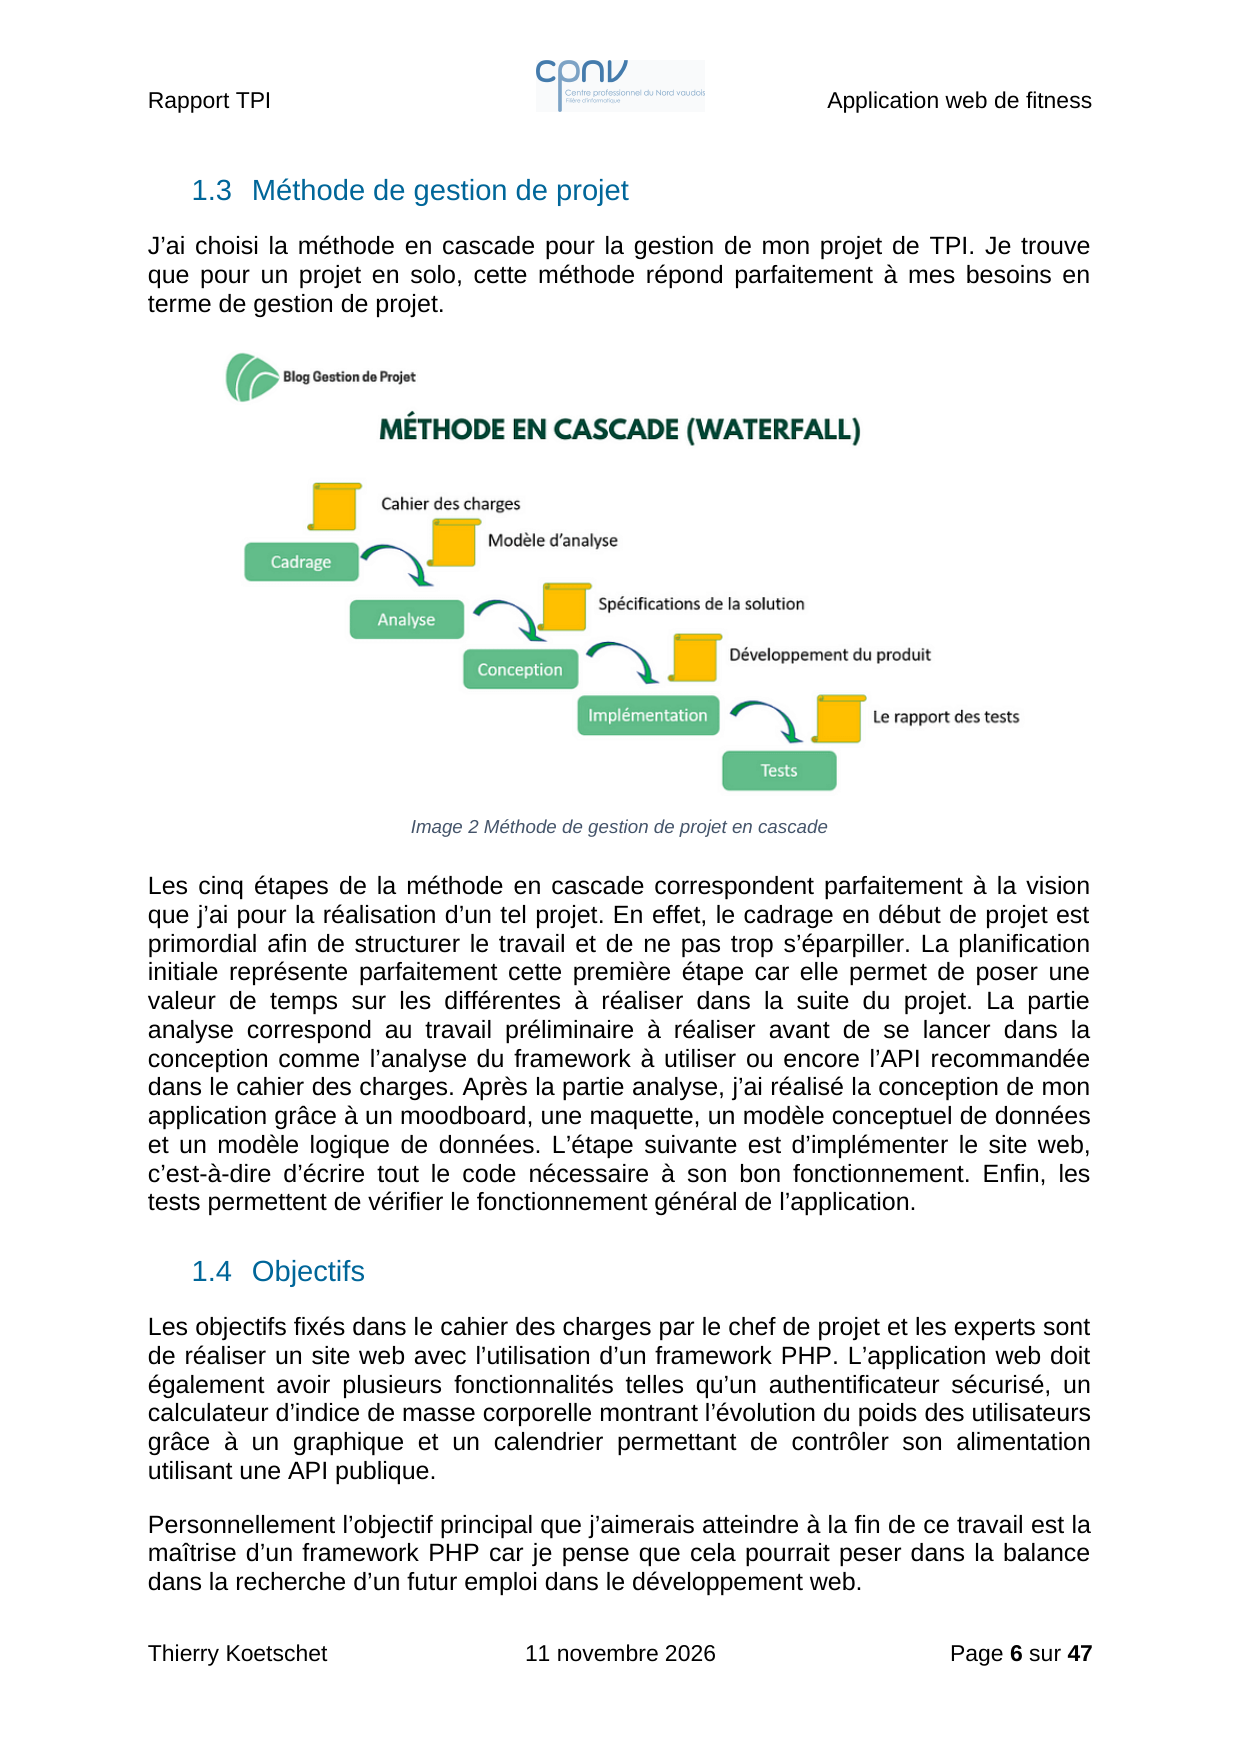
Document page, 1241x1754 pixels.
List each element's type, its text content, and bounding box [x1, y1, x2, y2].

text J’ai choisi la méthode en cascade pour la gestion de mon projet de TPI. Je trouve que pour un projet en solo, cette méthode répond parfaitement à mes besoins en terme de gestion de projet. [148, 231, 1092, 317]
text Image 2 Méthode de gestion de projet en cascade [148, 816, 1092, 838]
picture [210, 342, 1031, 804]
text Les cinq étapes de la méthode en cascade correspondent parfaitement à la vision que j’ai pour la réalisation d’un tel projet. En effet, le cadrage en début de projet est primordial afin de structurer le travail et de ne pas trop s’éparpiller. La planification initiale représente parfaitement cette première étape car elle permet de poser une valeur de temps sur les différentes à réaliser dans la suite du projet. La partie analyse correspond au travail préliminaire à réaliser avant de se lancer dans la conception comme l’analyse du framework à utiliser ou encore l’API recommandée dans le cahier des charges. Après la partie analyse, j’ai réalisé la conception de mon application grâce à un moodboard, une maquette, un modèle conceptuel de données et un modèle logique de données. L’étape suivante est d’implémenter le site web, c’est-à-dire d’écrire tout le code nécessaire à son bon fonctionnement. Enfin, les tests permettent de vérifier le fonctionnement général de l’application. [148, 871, 1092, 1216]
subtitle Objectifs [191, 1254, 1092, 1287]
text Personnellement l’objectif principal que j’aimerais atteindre à la fin de ce travail est la maîtrise d’un framework PHP car je pense que cela pourrait peser dans la balance dans la recherche d’un futur emploi dans le développement web. [148, 1510, 1092, 1596]
subtitle Méthode de gestion de projet [191, 173, 1092, 206]
text Les objectifs fixés dans le cahier des charges par le chef de projet et les experts sont de réaliser un site web avec l’utilisation d’un framework PHP. L’application web doit également avoir plusieurs fonctionnalités telles qu’un authentificateur sécurisé, un calculateur d’indice de masse corporelle montrant l’évolution du poids des utilisateurs grâce à un graphique et un calendrier permettant de contrôler son alimentation utilisant une API publique. [148, 1312, 1092, 1485]
